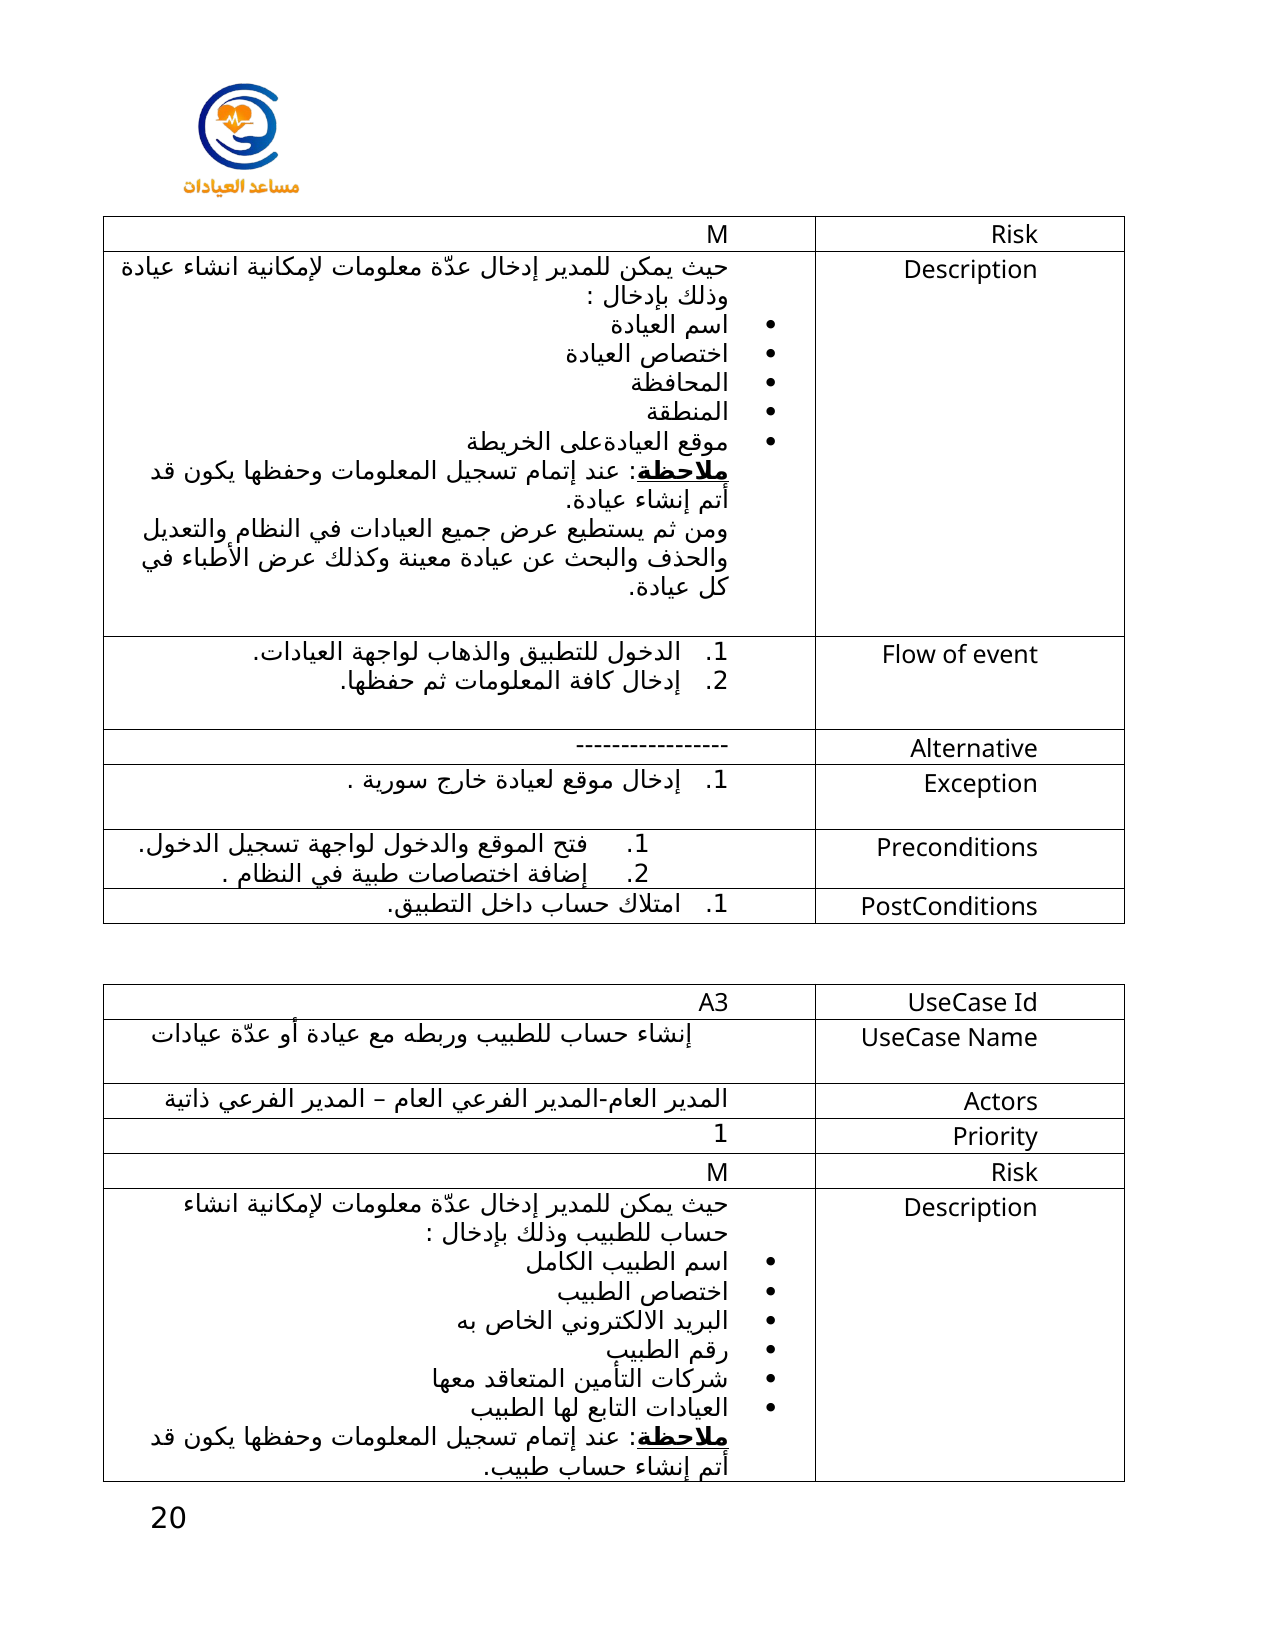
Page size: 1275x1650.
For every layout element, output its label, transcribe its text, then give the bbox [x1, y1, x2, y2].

table_cell Preconditions [816, 830, 1124, 888]
picture [149, 75, 345, 216]
table_cell Priority [816, 1119, 1124, 1153]
table_cell فتح الموقع والدخول لواجهة تسجيل الدخول. إضافة اختصاصات طبية في النظام . [104, 830, 815, 888]
table_cell 1. الدخول للتطبيق والذهاب لواجهة العيادات. 2. إدخال كافة المعلومات ثم حفظها. [104, 637, 815, 729]
table_header A3 [104, 985, 815, 1019]
table_cell M [104, 1154, 815, 1188]
table_cell Risk [816, 217, 1124, 251]
table_cell M [104, 217, 815, 251]
table_cell إنشاء حساب للطبيب وربطه مع عيادة أو عدّة عيادات [104, 1020, 815, 1083]
table_cell Exception [816, 765, 1124, 828]
table_cell حيث يمكن للمدير إدخال عدّة معلومات لإمكانية انشاء عيادة وذلك بإدخال : اسم العيادة اختصاص العيادة المحافظة المنطقة موقع العيادةعلى الخريطة ملاحظة: عند إتمام تسجيل المعلومات وحفظها يكون قد أتم إنشاء عيادة. ومن ثم يستطيع عرض جميع العيادات في النظام والتعديل والحذف والبحث عن عيادة معينة وكذلك عرض الأطباء في كل عيادة. [104, 252, 815, 636]
table_cell Risk [816, 1154, 1124, 1188]
table_cell 1. امتلاك حساب داخل التطبيق. [104, 889, 815, 923]
table_cell 1 [104, 1119, 815, 1153]
table_cell Actors [816, 1084, 1124, 1118]
table_cell ----------------- [104, 730, 815, 764]
table_header UseCase Id [816, 985, 1124, 1019]
table_cell المدير العام-المدير الفرعي العام – المدير الفرعي ذاتية [104, 1084, 815, 1118]
table_cell PostConditions [816, 889, 1124, 923]
table_cell Alternative [816, 730, 1124, 764]
table_cell Description [816, 1189, 1124, 1481]
table_cell 1. إدخال موقع لعيادة خارج سورية . [104, 765, 815, 828]
table_cell Flow of event [816, 637, 1124, 729]
table_cell Description [816, 252, 1124, 636]
table_cell UseCase Name [816, 1020, 1124, 1083]
